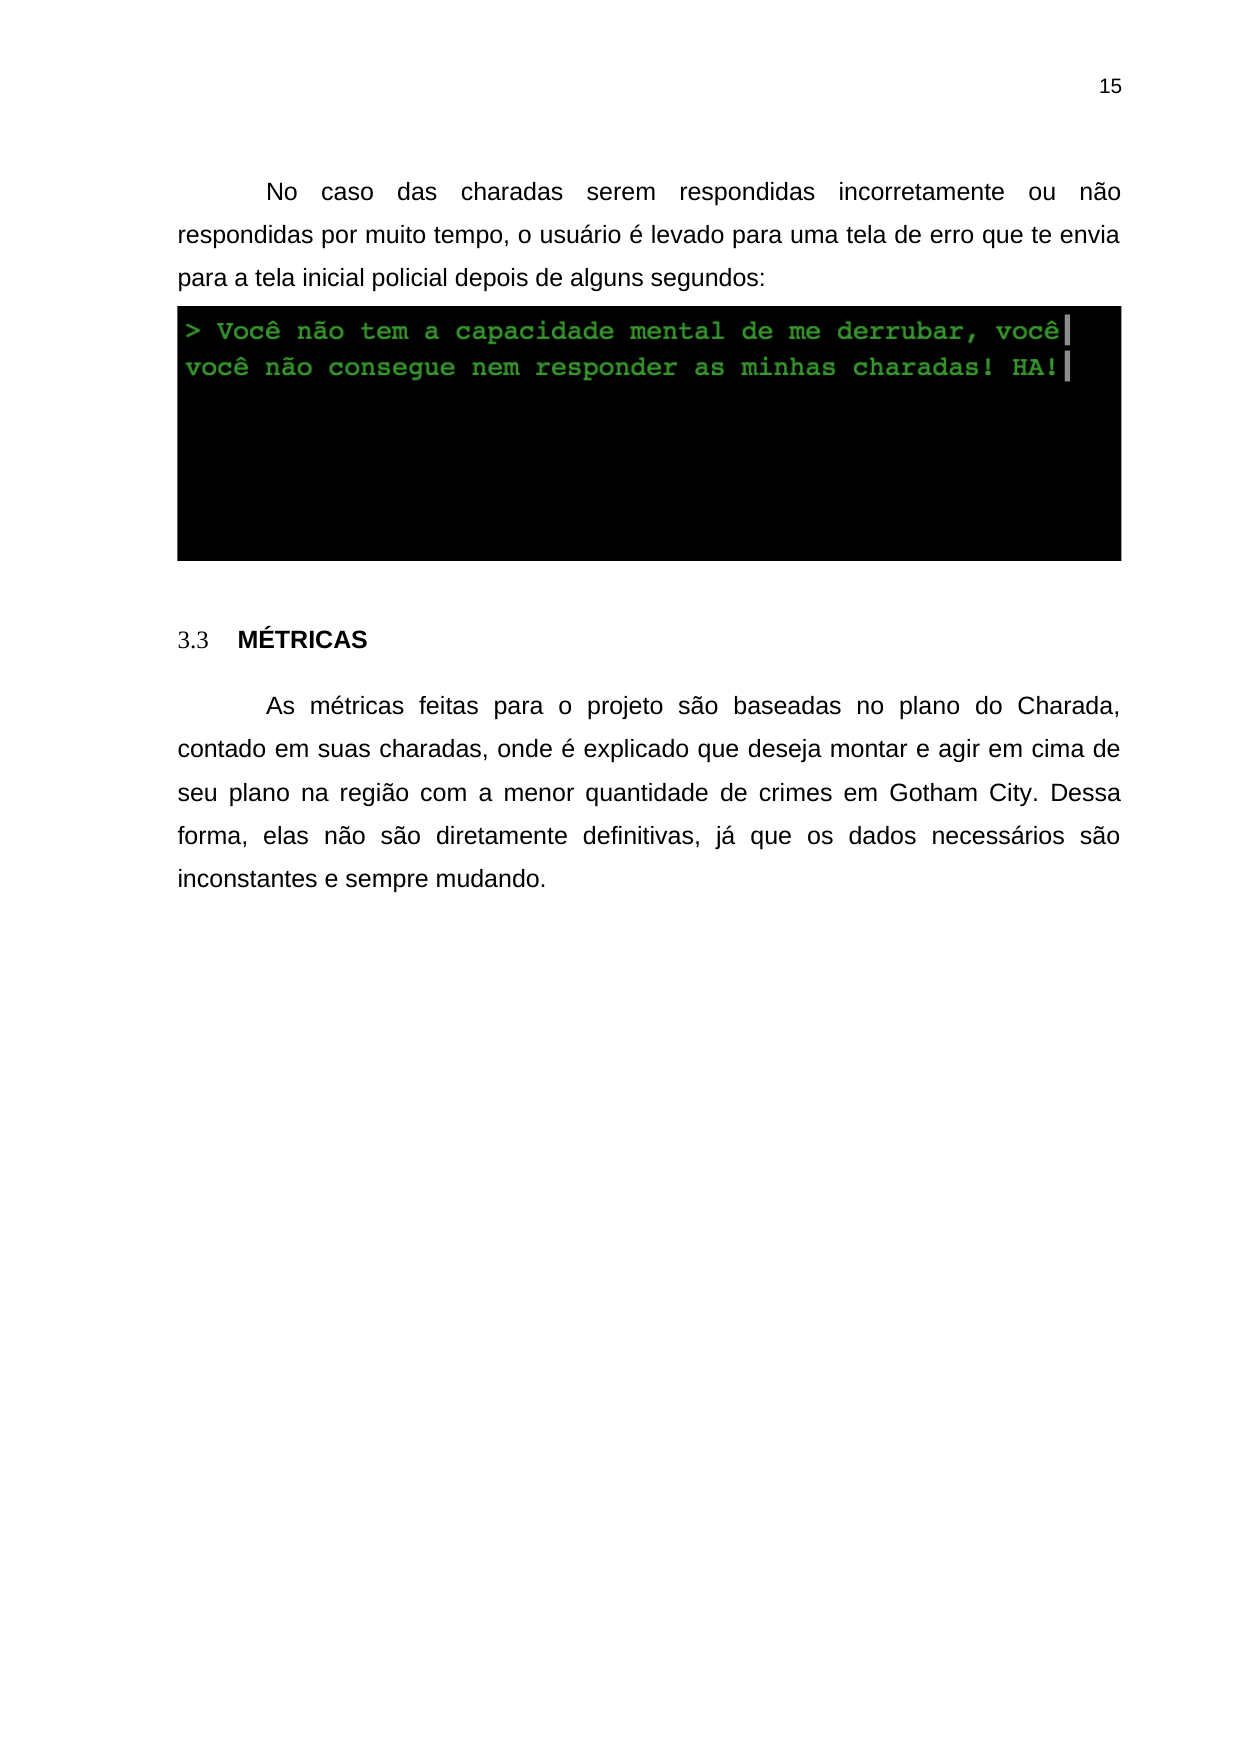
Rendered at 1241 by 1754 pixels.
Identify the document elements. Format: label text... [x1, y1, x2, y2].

picture [177, 306, 1122, 561]
text No caso das charadas serem respondidas incorretamente ou não respondidas por muito tempo, o usuário é levado para uma tela de erro que te envia para a tela inicial policial depois de alguns segundos: [177, 177, 1122, 292]
subtitle MÉTRICAS [177, 625, 1122, 654]
text As métricas feitas para o projeto são baseadas no plano do Charada, contado em suas charadas, onde é explicado que deseja montar e agir em cima de seu plano na região com a menor quantidade de crimes em Gotham City. Dessa forma, elas não são diretamente definitivas, já que os dados necessários são inconstantes e sempre mudando. [177, 691, 1122, 893]
